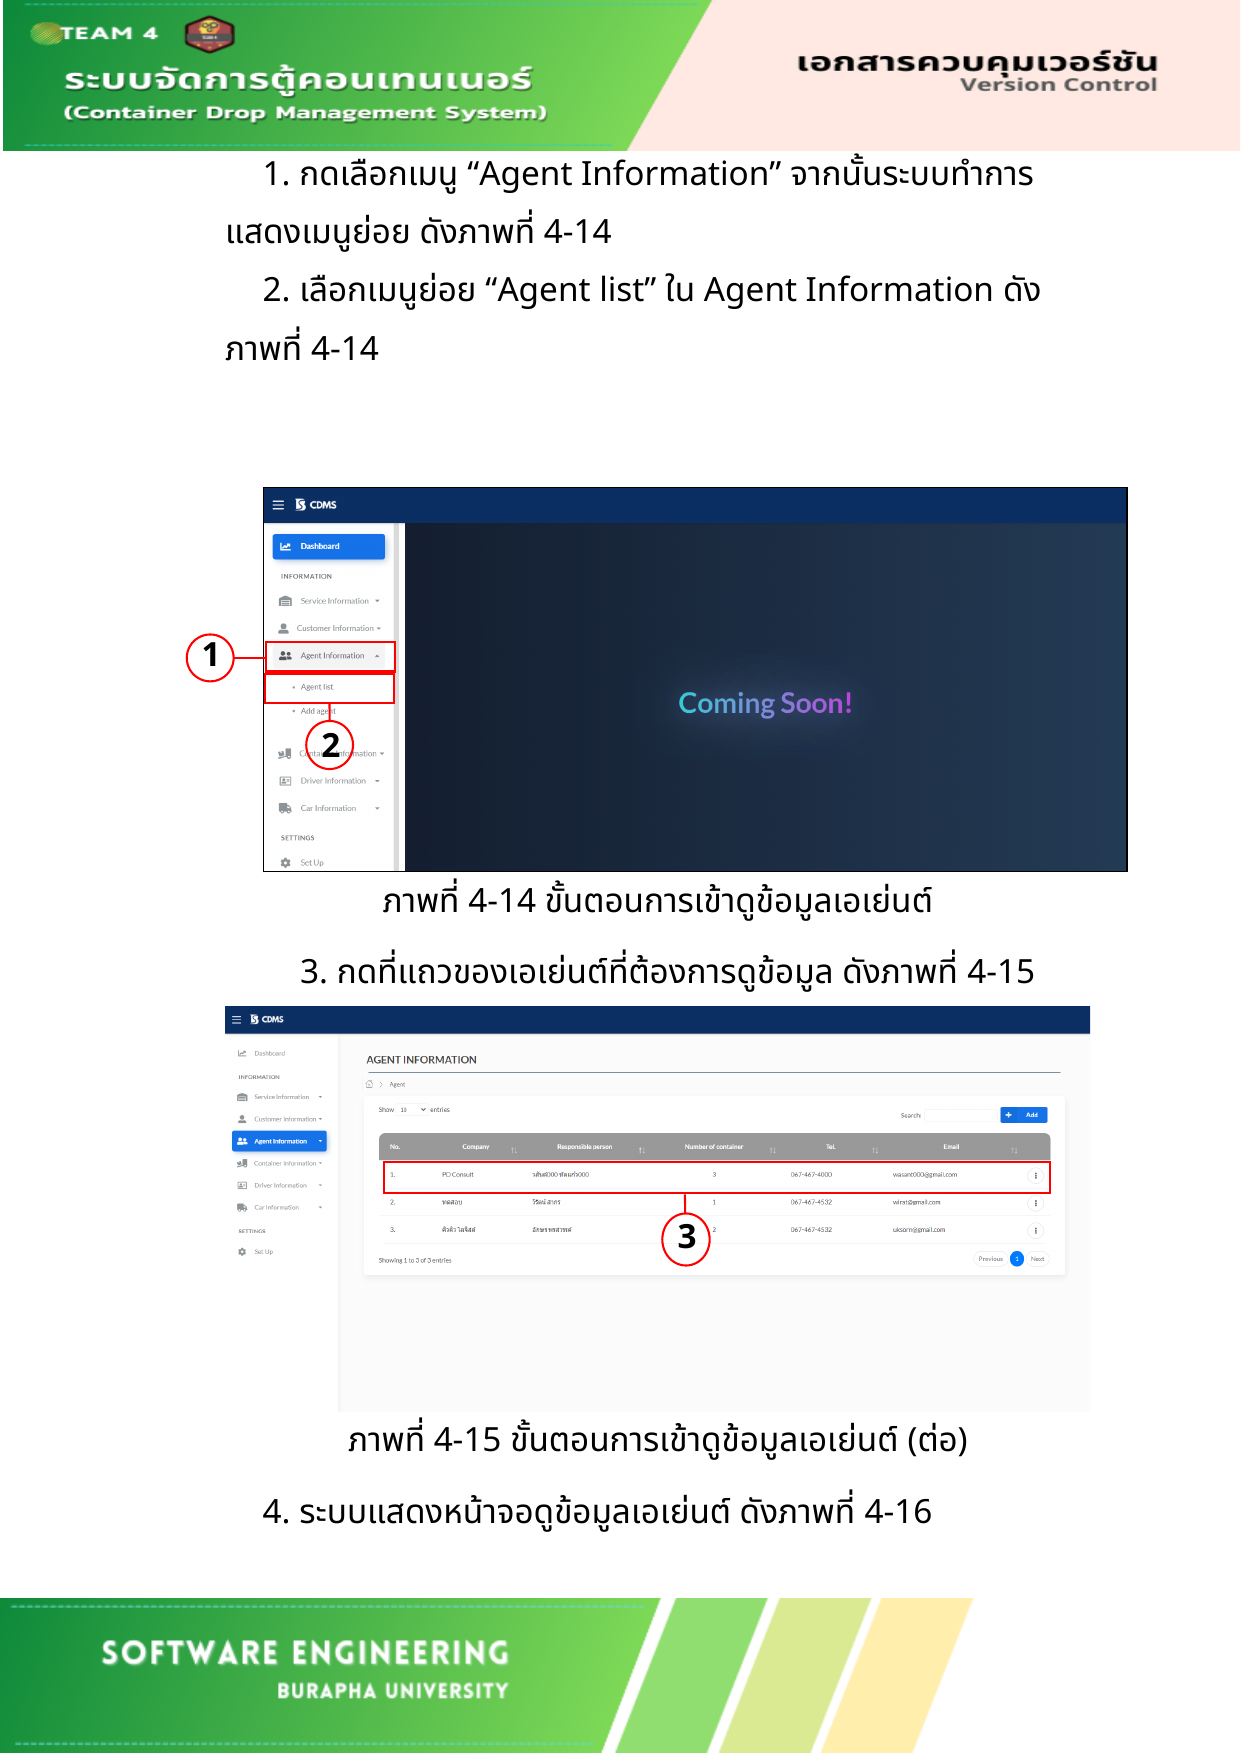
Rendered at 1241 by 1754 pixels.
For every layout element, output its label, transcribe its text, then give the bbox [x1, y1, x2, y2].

text 3. กดที่แถวของเอเย่นต์ที่ต้องการดูข้อมูล ดังภาพที่ 4-15 [225, 948, 1090, 999]
picture [264, 488, 1126, 871]
picture [308, 723, 351, 767]
picture [3, 0, 1241, 151]
text ภาพที่ 4-14 ขั้นตอนการเข้าดูข้อมูลเอเย่นต์ [225, 877, 1090, 927]
picture [267, 643, 394, 670]
text 2. เลือกเมนูย่อย “Agent list” ใน Agent Information ดังภาพที่ 4-14 [225, 266, 1090, 375]
text ภาพที่ 4-15 ขั้นตอนการเข้าดูข้อมูลเอเย่นต์ (ต่อ) [225, 1416, 1090, 1467]
picture [225, 1006, 1091, 1412]
picture [266, 675, 393, 702]
text 4. ระบบแสดงหน้าจอดูข้อมูลเอเย่นต์ ดังภาพที่ 4-16 [225, 1487, 1090, 1538]
text 1. กดเลือกเมนู “Agent Information” จากนั้นระบบทำการแสดงเมนูย่อย ดังภาพที่ 4-14 [225, 150, 1090, 259]
picture [0, 1598, 1238, 1753]
